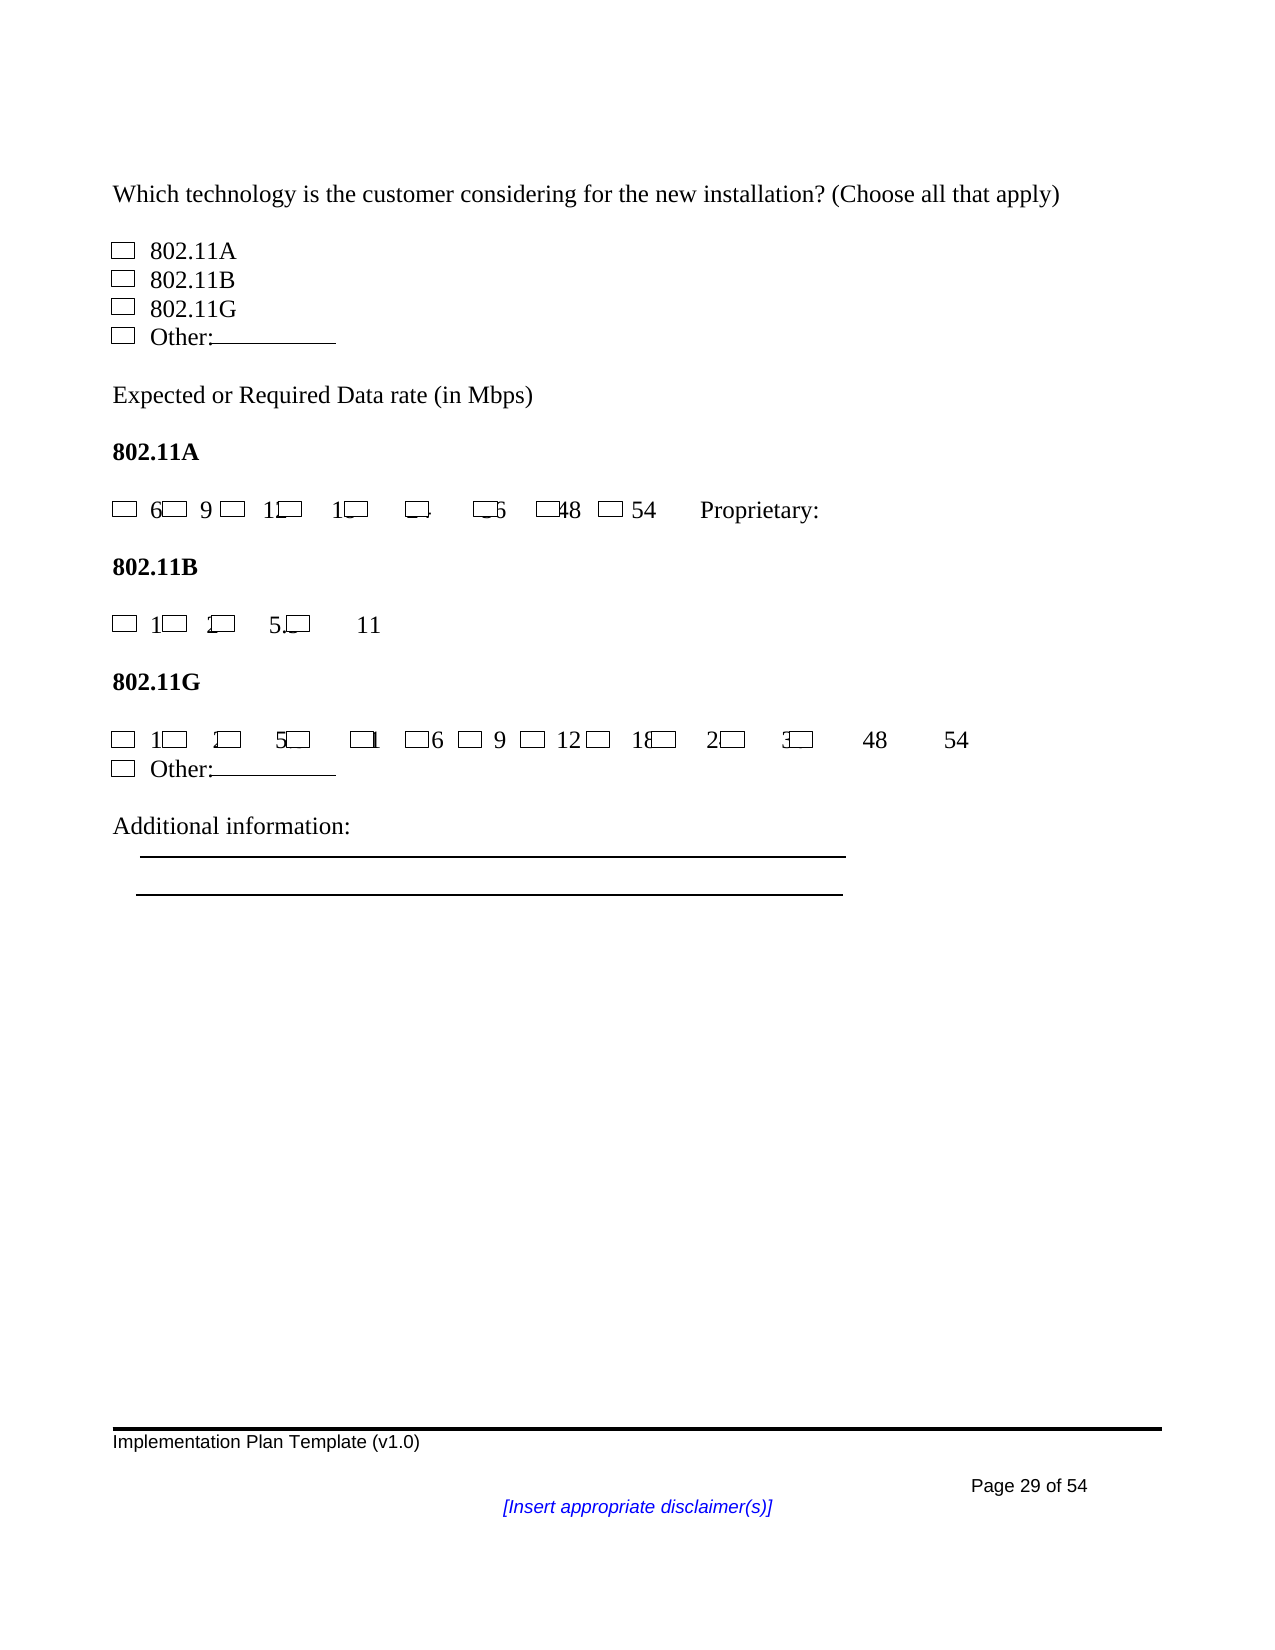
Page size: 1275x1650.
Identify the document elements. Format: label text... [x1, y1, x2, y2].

text 802.11B [112, 552, 1162, 581]
text 802.11G [112, 667, 1162, 696]
text 802.11A [112, 236, 1162, 265]
text 6 9 12 18 24 36 48 54 Proprietary: [112, 495, 1162, 524]
text 802.11A [112, 437, 1162, 466]
text 1 2 5.5 11 [112, 610, 1162, 639]
text Other: [112, 754, 1162, 782]
text Other: [112, 322, 1162, 351]
text Which technology is the customer considering for the new installation? (Choose all that apply) [112, 179, 1162, 207]
text 1 2 5.5 11 6 9 12 18 24 36 48 54 [112, 725, 1162, 754]
text Expected or Required Data rate (in Mbps) [112, 380, 1162, 409]
text Additional information: [112, 811, 1162, 840]
text 802.11B [112, 265, 1162, 294]
text 802.11G [112, 294, 1162, 322]
